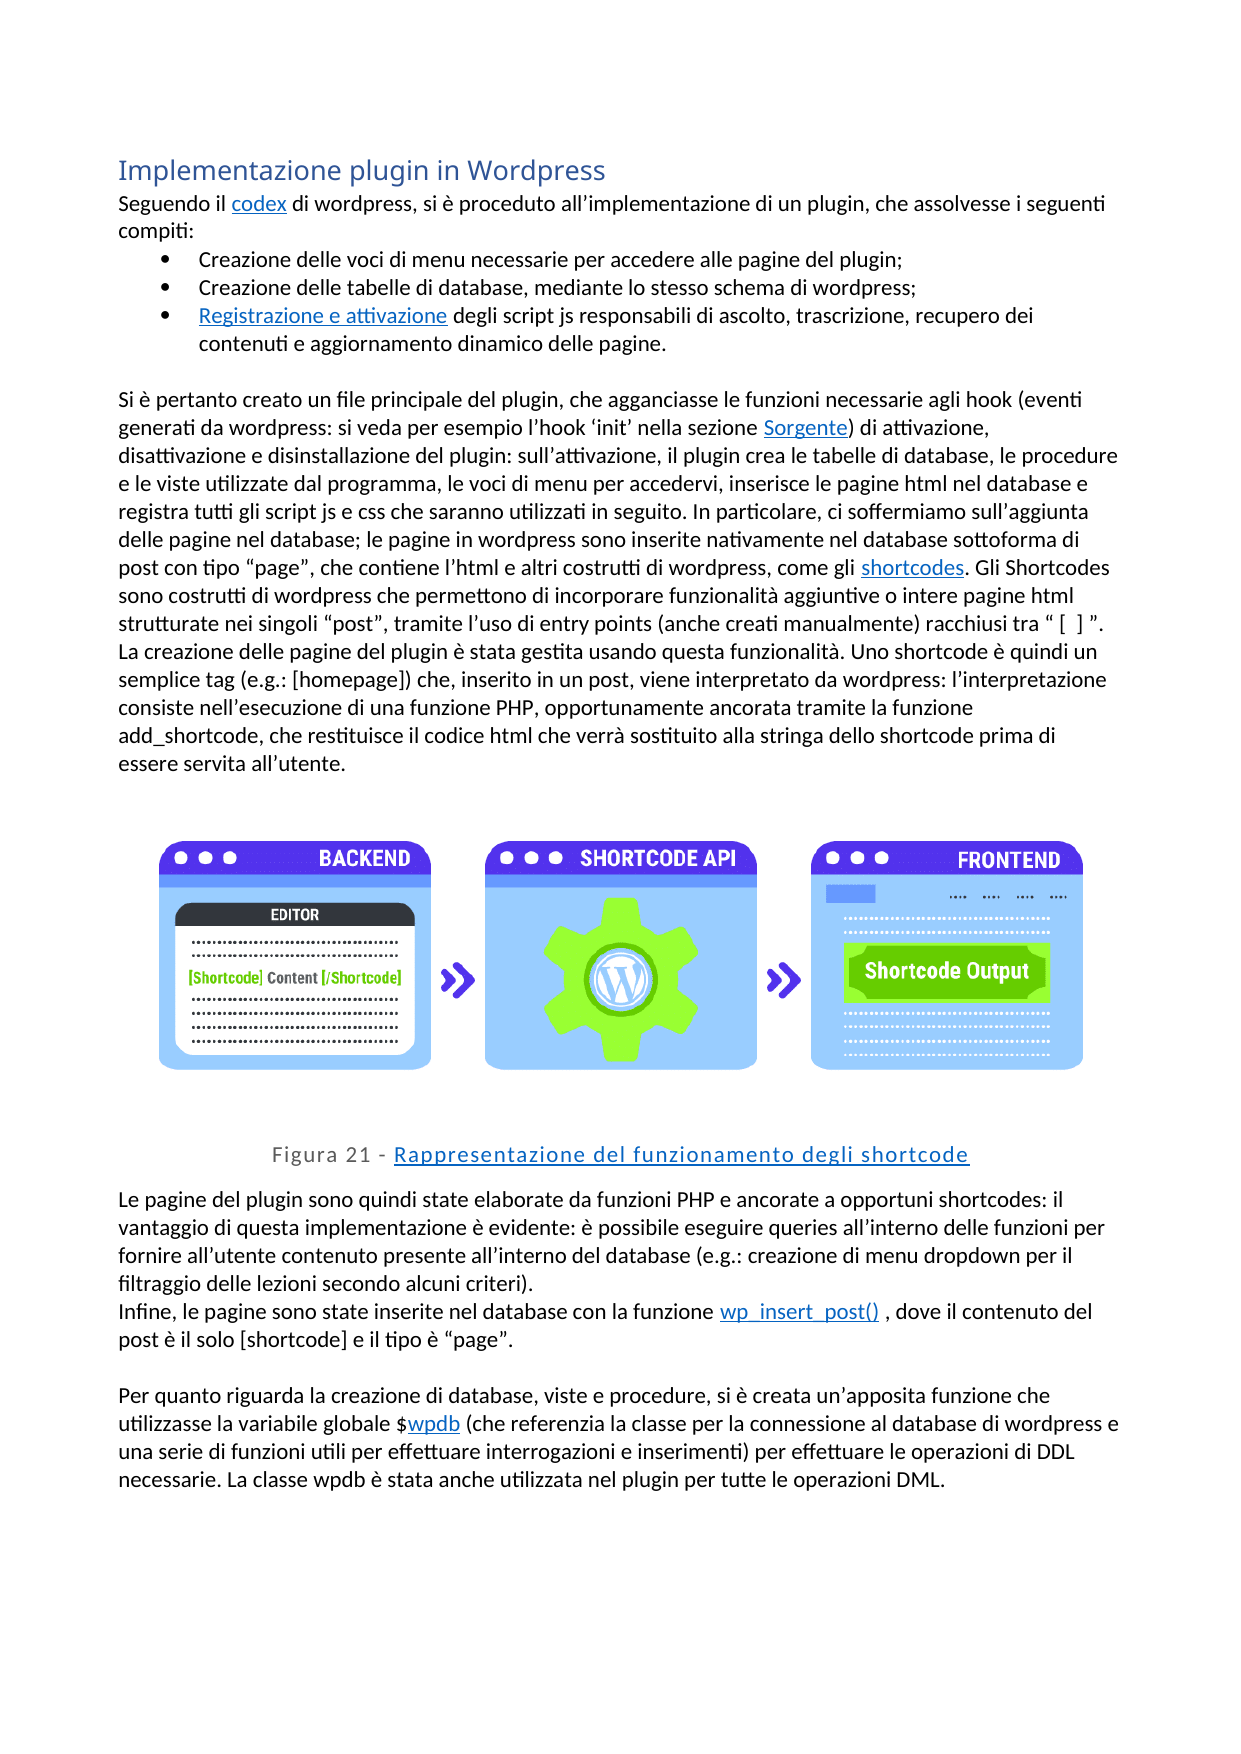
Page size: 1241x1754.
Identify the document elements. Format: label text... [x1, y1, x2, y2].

subtitle Figura 21 - Rappresentazione del funzionamento degli shortcode [118, 1140, 1122, 1168]
text Per quanto riguarda la creazione di database, viste e procedure, si è creata un’apposita funzione che utilizzasse la variabile globale $wpdb (che referenzia la classe per la connessione al database di wordpress e una serie di funzioni utili per effettuare interrogazioni e inserimenti) per effettuare le operazioni di DDL necessarie. La classe wpdb è stata anche utilizzata nel plugin per tutte le operazioni DML. [118, 1381, 1122, 1493]
subtitle Implementazione plugin in Wordpress [118, 152, 1122, 189]
picture [118, 814, 1123, 1096]
text Seguendo il codex di wordpress, si è proceduto all’implementazione di un plugin, che assolvesse i seguenti compiti: [118, 189, 1122, 245]
text Le pagine del plugin sono quindi state elaborate da funzioni PHP e ancorate a opportuni shortcodes: il vantaggio di questa implementazione è evidente: è possibile eseguire queries all’interno delle funzioni per fornire all’utente contenuto presente all’interno del database (e.g.: creazione di menu dropdown per il filtraggio delle lezioni secondo alcuni criteri). [118, 1185, 1122, 1297]
list Registrazione e attivazione degli script js responsabili di ascolto, trascrizione, recupero dei contenuti e aggiornamento dinamico delle pagine. [161, 301, 1122, 357]
text Infine, le pagine sono state inserite nel database con la funzione wp_insert_post() , dove il contenuto del post è il solo [shortcode] e il tipo è “page”. [118, 1297, 1122, 1353]
text Si è pertanto creato un file principale del plugin, che agganciasse le funzioni necessarie agli hook (eventi generati da wordpress: si veda per esempio l’hook ‘init’ nella sezione Sorgente) di attivazione, disattivazione e disinstallazione del plugin: sull’attivazione, il plugin crea le tabelle di database, le procedure e le viste utilizzate dal programma, le voci di menu per accedervi, inserisce le pagine html nel database e registra tutti gli script js e css che saranno utilizzati in seguito. In particolare, ci soffermiamo sull’aggiunta delle pagine nel database; le pagine in wordpress sono inserite nativamente nel database sottoforma di post con tipo “page”, che contiene l’html e altri costrutti di wordpress, come gli shortcodes. Gli Shortcodes sono costrutti di wordpress che permettono di incorporare funzionalità aggiuntive o intere pagine html strutturate nei singoli “post”, tramite l’uso di entry points (anche creati manualmente) racchiusi tra “ [ ] ”. La creazione delle pagine del plugin è stata gestita usando questa funzionalità. Uno shortcode è quindi un semplice tag (e.g.: [homepage]) che, inserito in un post, viene interpretato da wordpress: l’interpretazione consiste nell’esecuzione di una funzione PHP, opportunamente ancorata tramite la funzione add_shortcode, che restituisce il codice html che verrà sostituito alla stringa dello shortcode prima di essere servita all’utente. [118, 385, 1122, 777]
list Creazione delle voci di menu necessarie per accedere alle pagine del plugin; [161, 245, 1122, 273]
list Creazione delle tabelle di database, mediante lo stesso schema di wordpress; [161, 273, 1122, 301]
